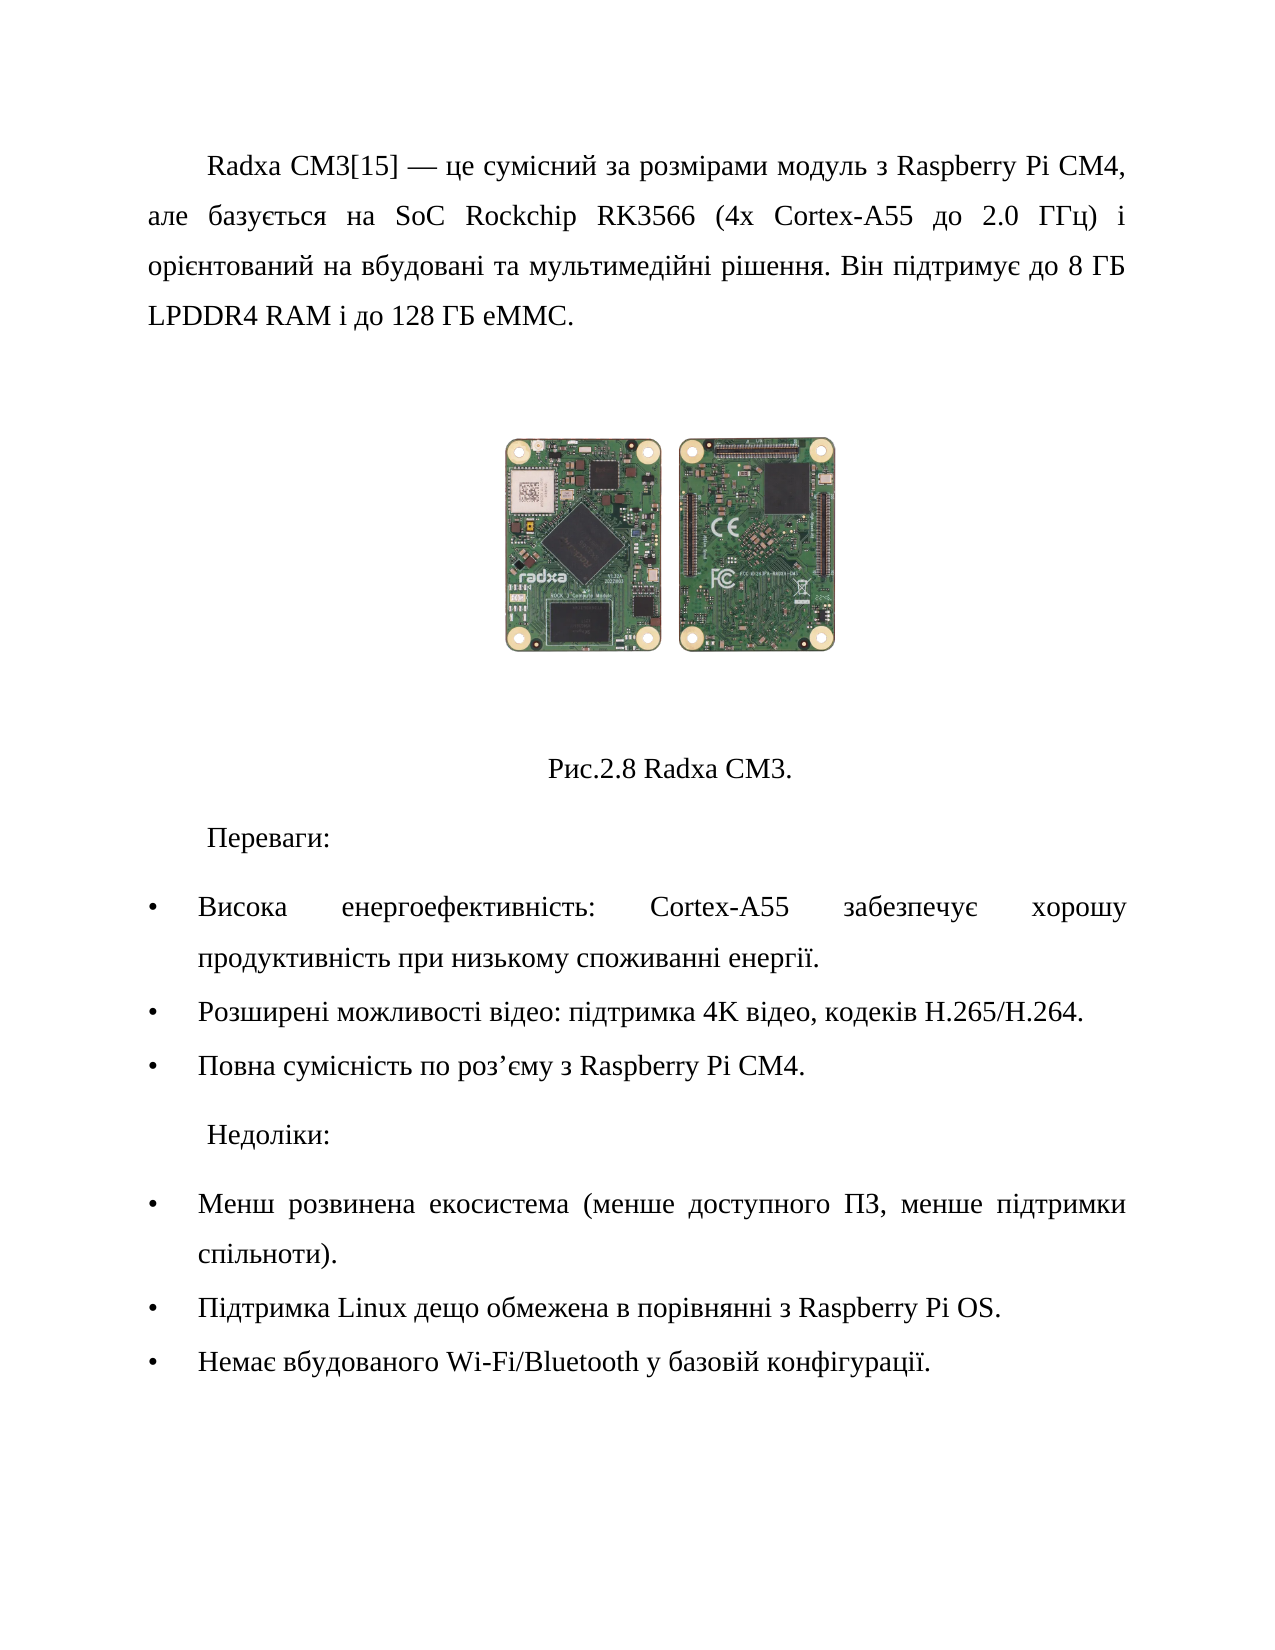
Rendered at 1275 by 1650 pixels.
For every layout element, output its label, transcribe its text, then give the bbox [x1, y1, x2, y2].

list Висока енергоефективність: Cortex-A55 забезпечує хорошу продуктивність при низькому споживанні енергії. [148, 889, 1127, 973]
text Недоліки: [148, 1117, 1127, 1150]
list Повна сумісність по роз’єму з Raspberry Pi CM4. [148, 1048, 1127, 1081]
picture [433, 367, 907, 722]
text Radxa CM3[15] — це сумісний за розмірами модуль з Raspberry Pi CM4, але базується на SoC Rockchip RK3566 (4x Cortex-A55 до 2.0 ГГц) і орієнтований на вбудовані та мультимедійні рішення. Він підтримує до 8 ГБ LPDDR4 RAM і до 128 ГБ eMMC. [148, 148, 1127, 332]
text Рис.2.8 Radxa CM3. [148, 751, 1127, 785]
text Переваги: [148, 820, 1127, 854]
list Підтримка Linux дещо обмежена в порівнянні з Raspberry Pi OS. [148, 1290, 1127, 1324]
list Менш розвинена екосистема (менше доступного ПЗ, менше підтримки спільноти). [148, 1186, 1127, 1270]
list Розширені можливості відео: підтримка 4K відео, кодеків H.265/H.264. [148, 994, 1127, 1027]
list Немає вбудованого Wi-Fi/Bluetooth у базовій конфігурації. [148, 1344, 1127, 1378]
